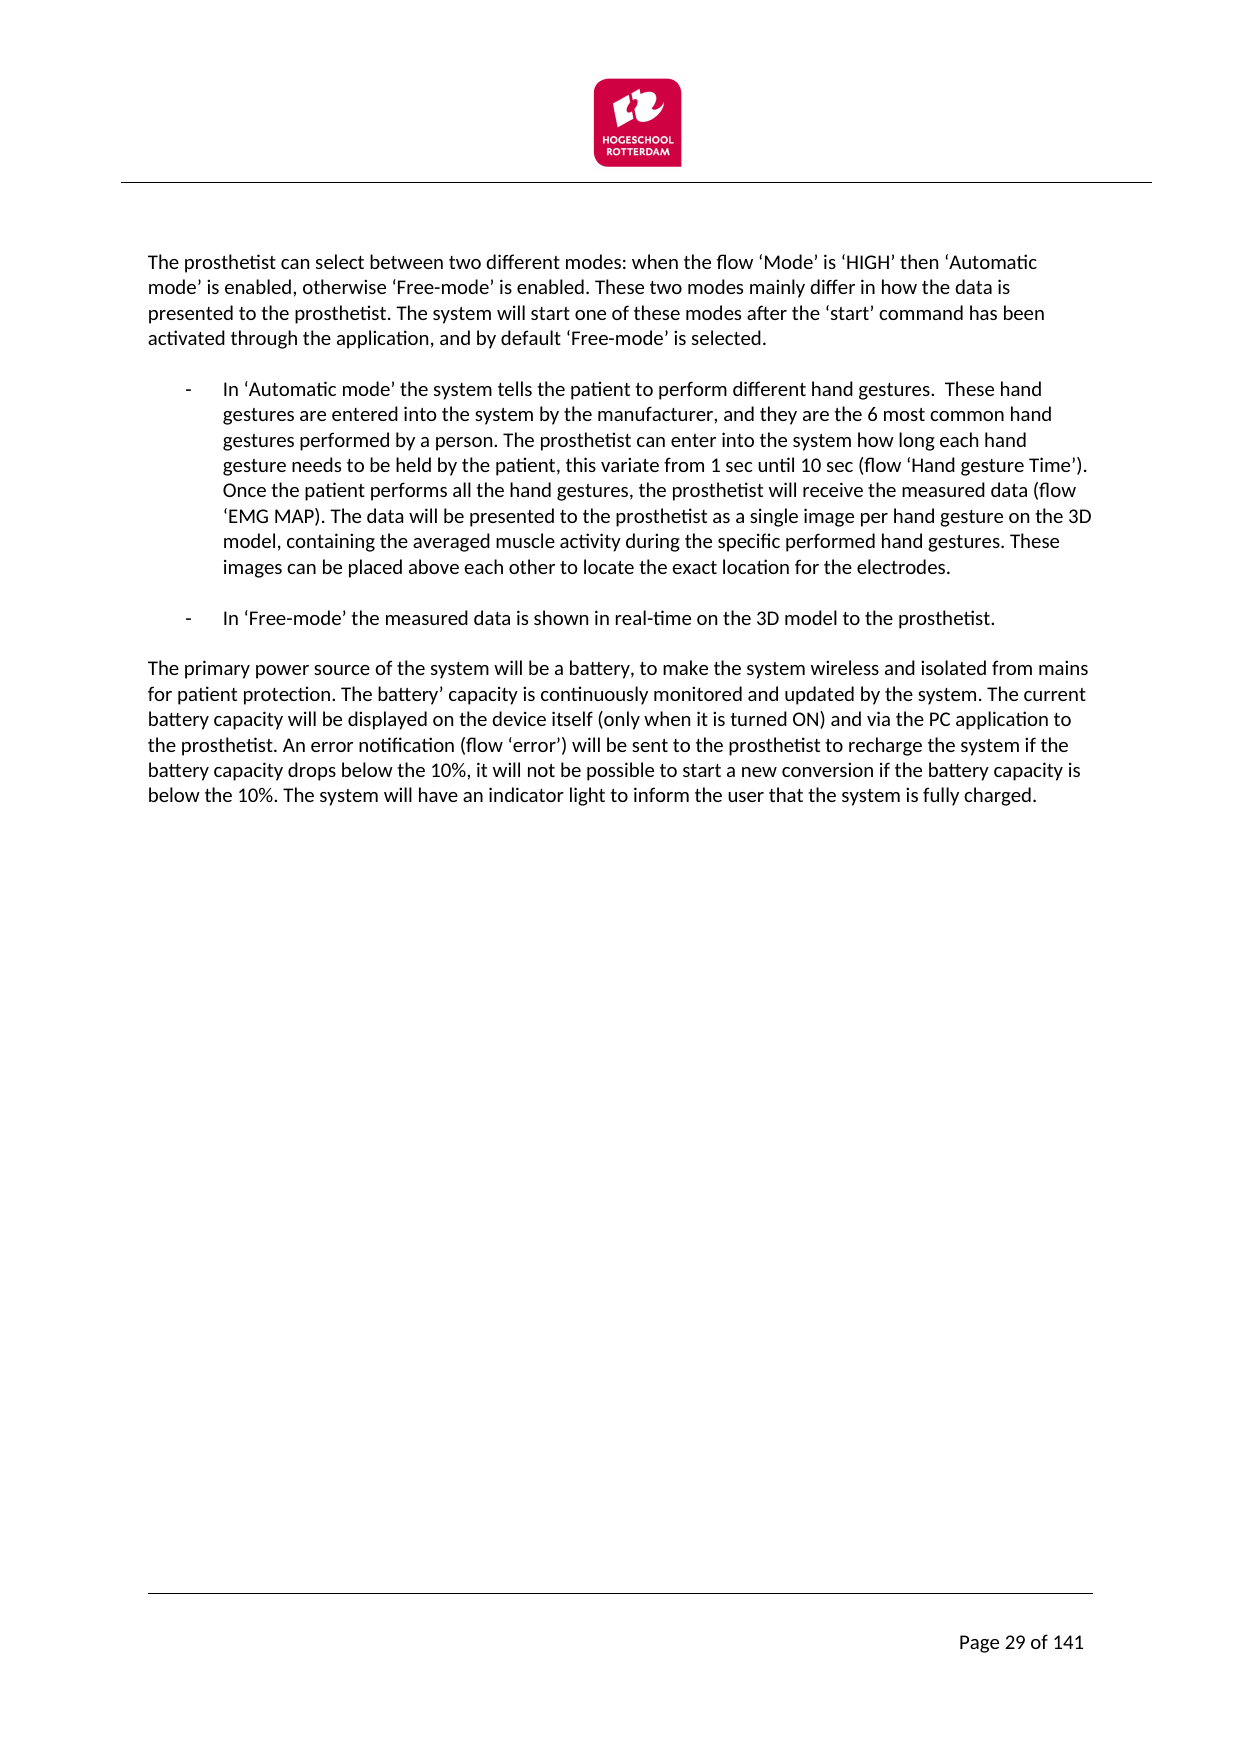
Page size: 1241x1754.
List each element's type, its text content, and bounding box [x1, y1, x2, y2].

text The primary power source of the system will be a battery, to make the system wireless and isolated from mains for patient protection. The battery’ capacity is continuously monitored and updated by the system. The current battery capacity will be displayed on the device itself (only when it is turned ON) and via the PC application to the prosthetist. An error notification (flow ‘error’) will be sent to the prosthetist to recharge the system if the battery capacity drops below the 10%, it will not be possible to start a new conversion if the battery capacity is below the 10%. The system will have an indicator light to inform the user that the system is fully charged. [148, 656, 1093, 808]
text The prosthetist can select between two different modes: when the flow ‘Mode’ is ‘HIGH’ then ‘Automatic mode’ is enabled, otherwise ‘Free-mode’ is enabled. These two modes mainly differ in how the data is presented to the prosthetist. The system will start one of these modes after the ‘start’ command has been activated through the application, and by default ‘Free-mode’ is selected. [148, 249, 1093, 351]
picture [590, 73, 685, 173]
list In ‘Automatic mode’ the system tells the patient to perform different hand gestures. These hand gestures are entered into the system by the manufacturer, and they are the 6 most common hand gestures performed by a person. The prosthetist can enter into the system how long each hand gesture needs to be held by the patient, this variate from 1 sec until 10 sec (flow ‘Hand gesture Time’). Once the patient performs all the hand gestures, the prosthetist will receive the measured data (flow ‘EMG MAP). The data will be presented to the prosthetist as a single image per hand gesture on the 3D model, containing the averaged muscle activity during the specific performed hand gestures. These images can be placed above each other to locate the exact location for the electrodes. [185, 376, 1093, 579]
list In ‘Free-mode’ the measured data is shown in real-time on the 3D model to the prosthetist. [185, 605, 1093, 630]
